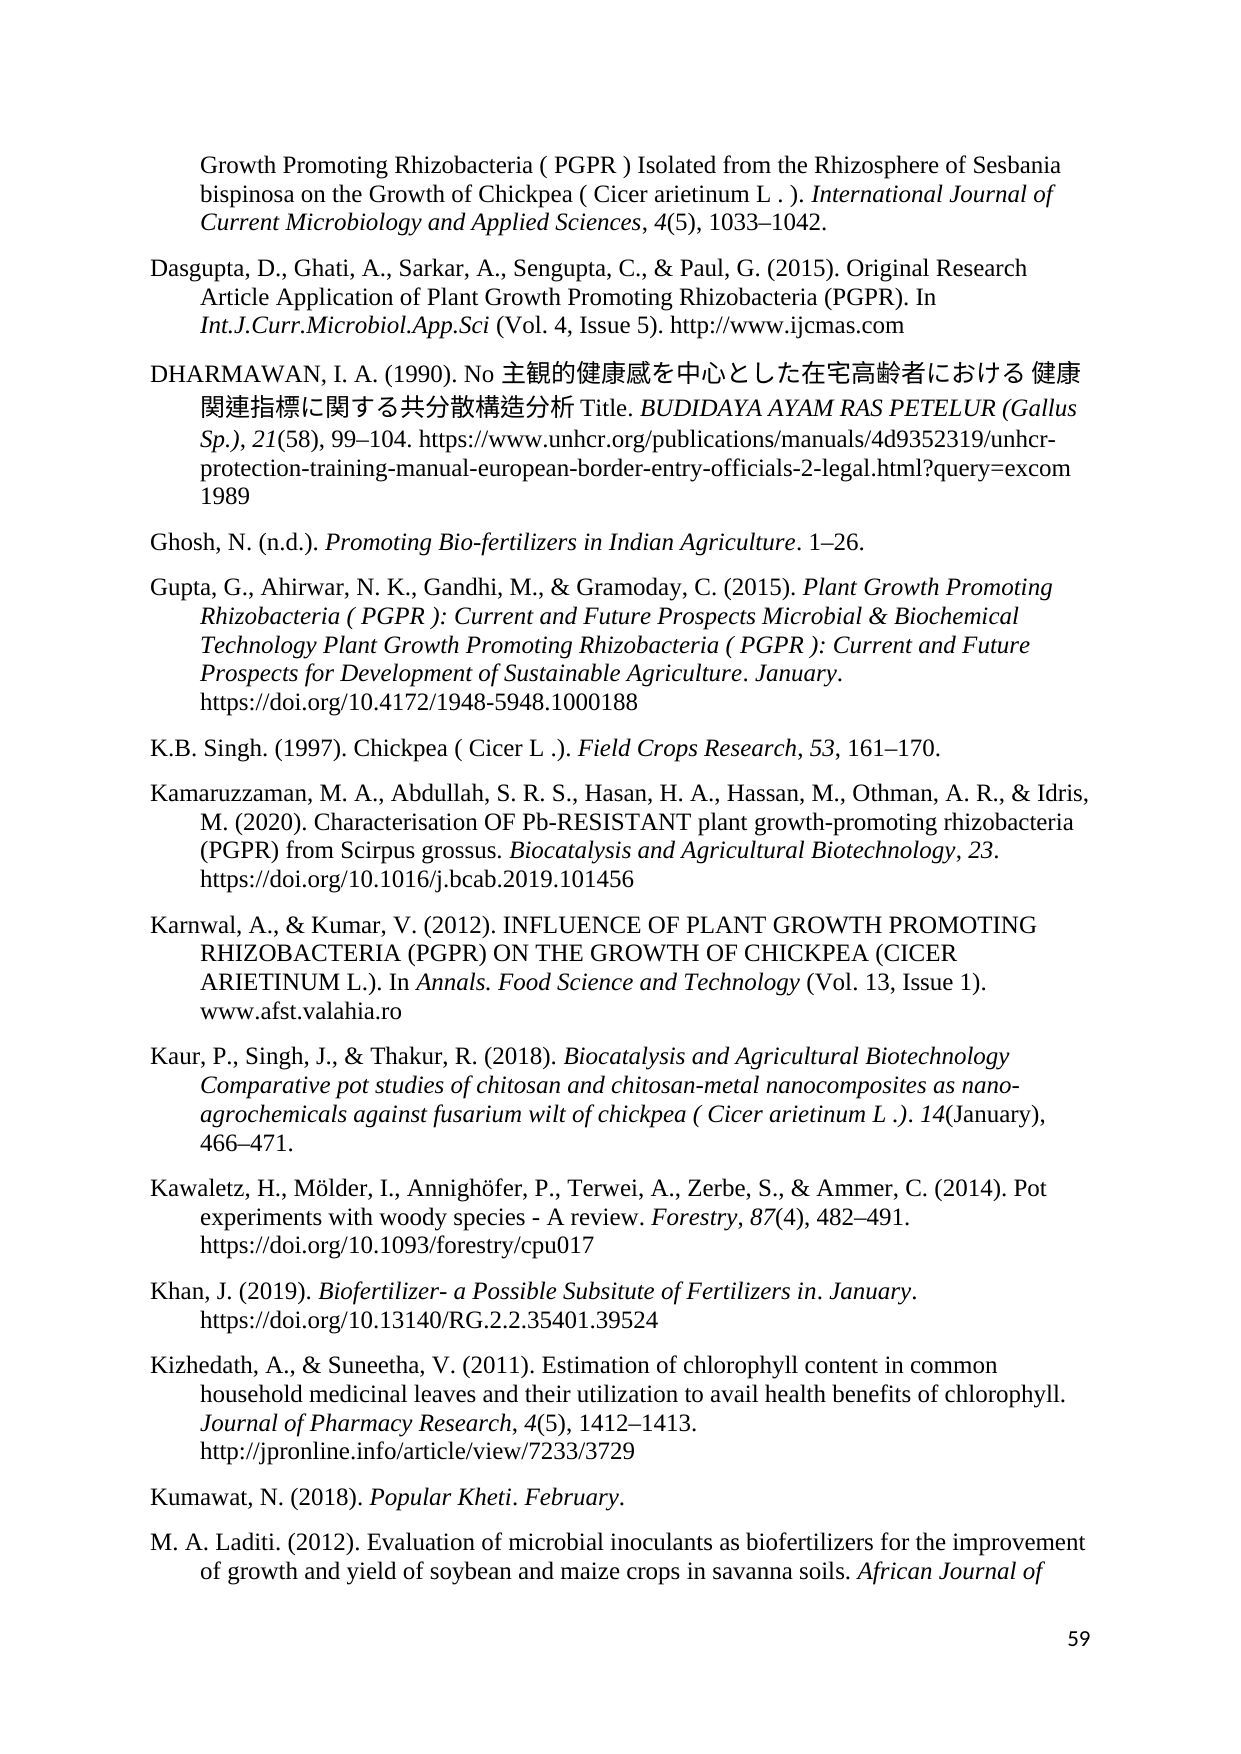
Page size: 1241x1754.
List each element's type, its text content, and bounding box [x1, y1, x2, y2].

text Ghosh, N. (n.d.). Promoting Bio-fertilizers in Indian Agriculture. 1–26. [150, 527, 1090, 556]
text Gupta, G., Ahirwar, N. K., Gandhi, M., & Gramoday, C. (2015). Plant Growth Promoting Rhizobacteria ( PGPR ): Current and Future Prospects Microbial & Biochemical Technology Plant Growth Promoting Rhizobacteria ( PGPR ): Current and Future Prospects for Development of Sustainable Agriculture. January. https://doi.org/10.4172/1948-5948.1000188 [150, 572, 1090, 716]
text Dasgupta, D., Ghati, A., Sarkar, A., Sengupta, C., & Paul, G. (2015). Original Research Article Application of Plant Growth Promoting Rhizobacteria (PGPR). In Int.J.Curr.Microbiol.App.Sci (Vol. 4, Issue 5). http://www.ijcmas.com [150, 253, 1090, 339]
text Kumawat, N. (2018). Popular Kheti. February. [150, 1482, 1090, 1511]
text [150, 1527, 1090, 1585]
text Kizhedath, A., & Suneetha, V. (2011). Estimation of chlorophyll content in common household medicinal leaves and their utilization to avail health benefits of chlorophyll. Journal of Pharmacy Research, 4(5), 1412–1413. http://jpronline.info/article/view/7233/3729 [150, 1350, 1090, 1465]
text Kaur, P., Singh, J., & Thakur, R. (2018). Biocatalysis and Agricultural Biotechnology Comparative pot studies of chitosan and chitosan-metal nanocomposites as nano-agrochemicals against fusarium wilt of chickpea ( Cicer arietinum L .). 14(January), 466–471. [150, 1041, 1090, 1156]
text DHARMAWAN, I. A. (1990). No 主観的健康感を中心とした在宅高齢者における 健康関連指標に関する共分散構造分析Title. BUDIDAYA AYAM RAS PETELUR (Gallus Sp.), 21(58), 99–104. https://www.unhcr.org/publications/manuals/4d9352319/unhcr-protection-training-manual-european-border-entry-officials-2-legal.html?query=excom 1989 [150, 356, 1090, 510]
text Kawaletz, H., Mölder, I., Annighöfer, P., Terwei, A., Zerbe, S., & Ammer, C. (2014). Pot experiments with woody species - A review. Forestry, 87(4), 482–491. https://doi.org/10.1093/forestry/cpu017 [150, 1173, 1090, 1259]
text Kamaruzzaman, M. A., Abdullah, S. R. S., Hasan, H. A., Hassan, M., Othman, A. R., & Idris, M. (2020). Characterisation OF Pb-RESISTANT plant growth-promoting rhizobacteria (PGPR) from Scirpus grossus. Biocatalysis and Agricultural Biotechnology, 23. https://doi.org/10.1016/j.bcab.2019.101456 [150, 778, 1090, 893]
text Khan, J. (2019). Biofertilizer- a Possible Subsitute of Fertilizers in. January. https://doi.org/10.13140/RG.2.2.35401.39524 [150, 1276, 1090, 1333]
text K.B. Singh. (1997). Chickpea ( Cicer L .). Field Crops Research, 53, 161–170. [150, 733, 1090, 761]
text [150, 150, 1090, 236]
text Karnwal, A., & Kumar, V. (2012). INFLUENCE OF PLANT GROWTH PROMOTING RHIZOBACTERIA (PGPR) ON THE GROWTH OF CHICKPEA (CICER ARIETINUM L.). In Annals. Food Science and Technology (Vol. 13, Issue 1). www.afst.valahia.ro [150, 910, 1090, 1025]
